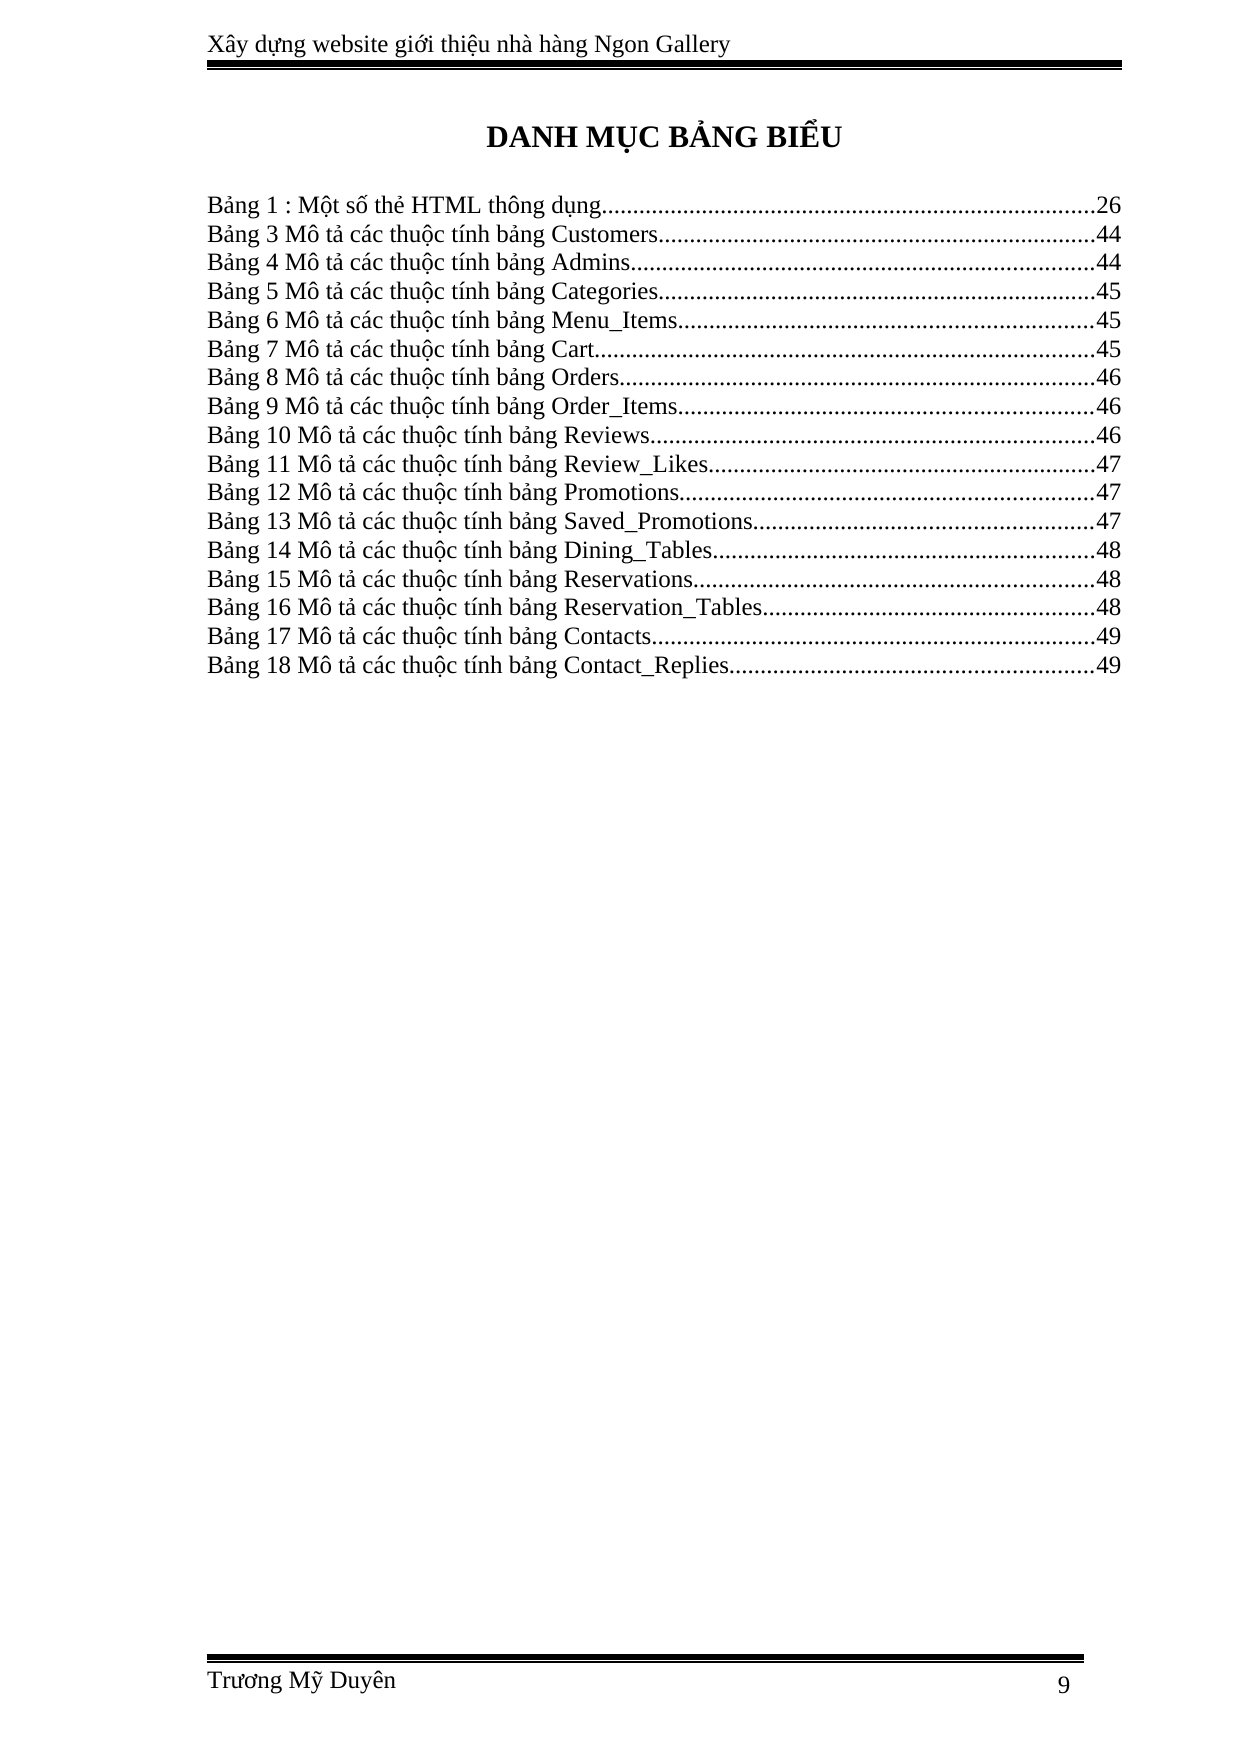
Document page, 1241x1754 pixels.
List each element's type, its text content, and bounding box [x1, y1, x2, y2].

text Bảng 15 Mô tả các thuộc tính bảng Reservations 48 [207, 564, 1122, 592]
text Bảng 10 Mô tả các thuộc tính bảng Reviews 46 [207, 420, 1122, 449]
text Bảng 7 Mô tả các thuộc tính bảng Cart 45 [207, 334, 1122, 362]
text Bảng 1 : Một số thẻ HTML thông dụng 26 [207, 190, 1122, 219]
text DANH MỤC BẢNG BIỂU [207, 118, 1122, 154]
text Bảng 8 Mô tả các thuộc tính bảng Orders 46 [207, 362, 1122, 391]
text Bảng 16 Mô tả các thuộc tính bảng Reservation_Tables 48 [207, 592, 1122, 621]
text Bảng 4 Mô tả các thuộc tính bảng Admins 44 [207, 247, 1122, 276]
text Bảng 14 Mô tả các thuộc tính bảng Dining_Tables 48 [207, 535, 1122, 564]
text Bảng 6 Mô tả các thuộc tính bảng Menu_Items 45 [207, 305, 1122, 334]
text Bảng 18 Mô tả các thuộc tính bảng Contact_Replies 49 [207, 650, 1122, 679]
text Bảng 12 Mô tả các thuộc tính bảng Promotions 47 [207, 477, 1122, 506]
text Bảng 13 Mô tả các thuộc tính bảng Saved_Promotions 47 [207, 506, 1122, 535]
text Bảng 5 Mô tả các thuộc tính bảng Categories 45 [207, 276, 1122, 305]
text Bảng 17 Mô tả các thuộc tính bảng Contacts 49 [207, 621, 1122, 650]
text Bảng 11 Mô tả các thuộc tính bảng Review_Likes 47 [207, 449, 1122, 477]
text Bảng 9 Mô tả các thuộc tính bảng Order_Items 46 [207, 391, 1122, 420]
text Bảng 3 Mô tả các thuộc tính bảng Customers 44 [207, 219, 1122, 247]
